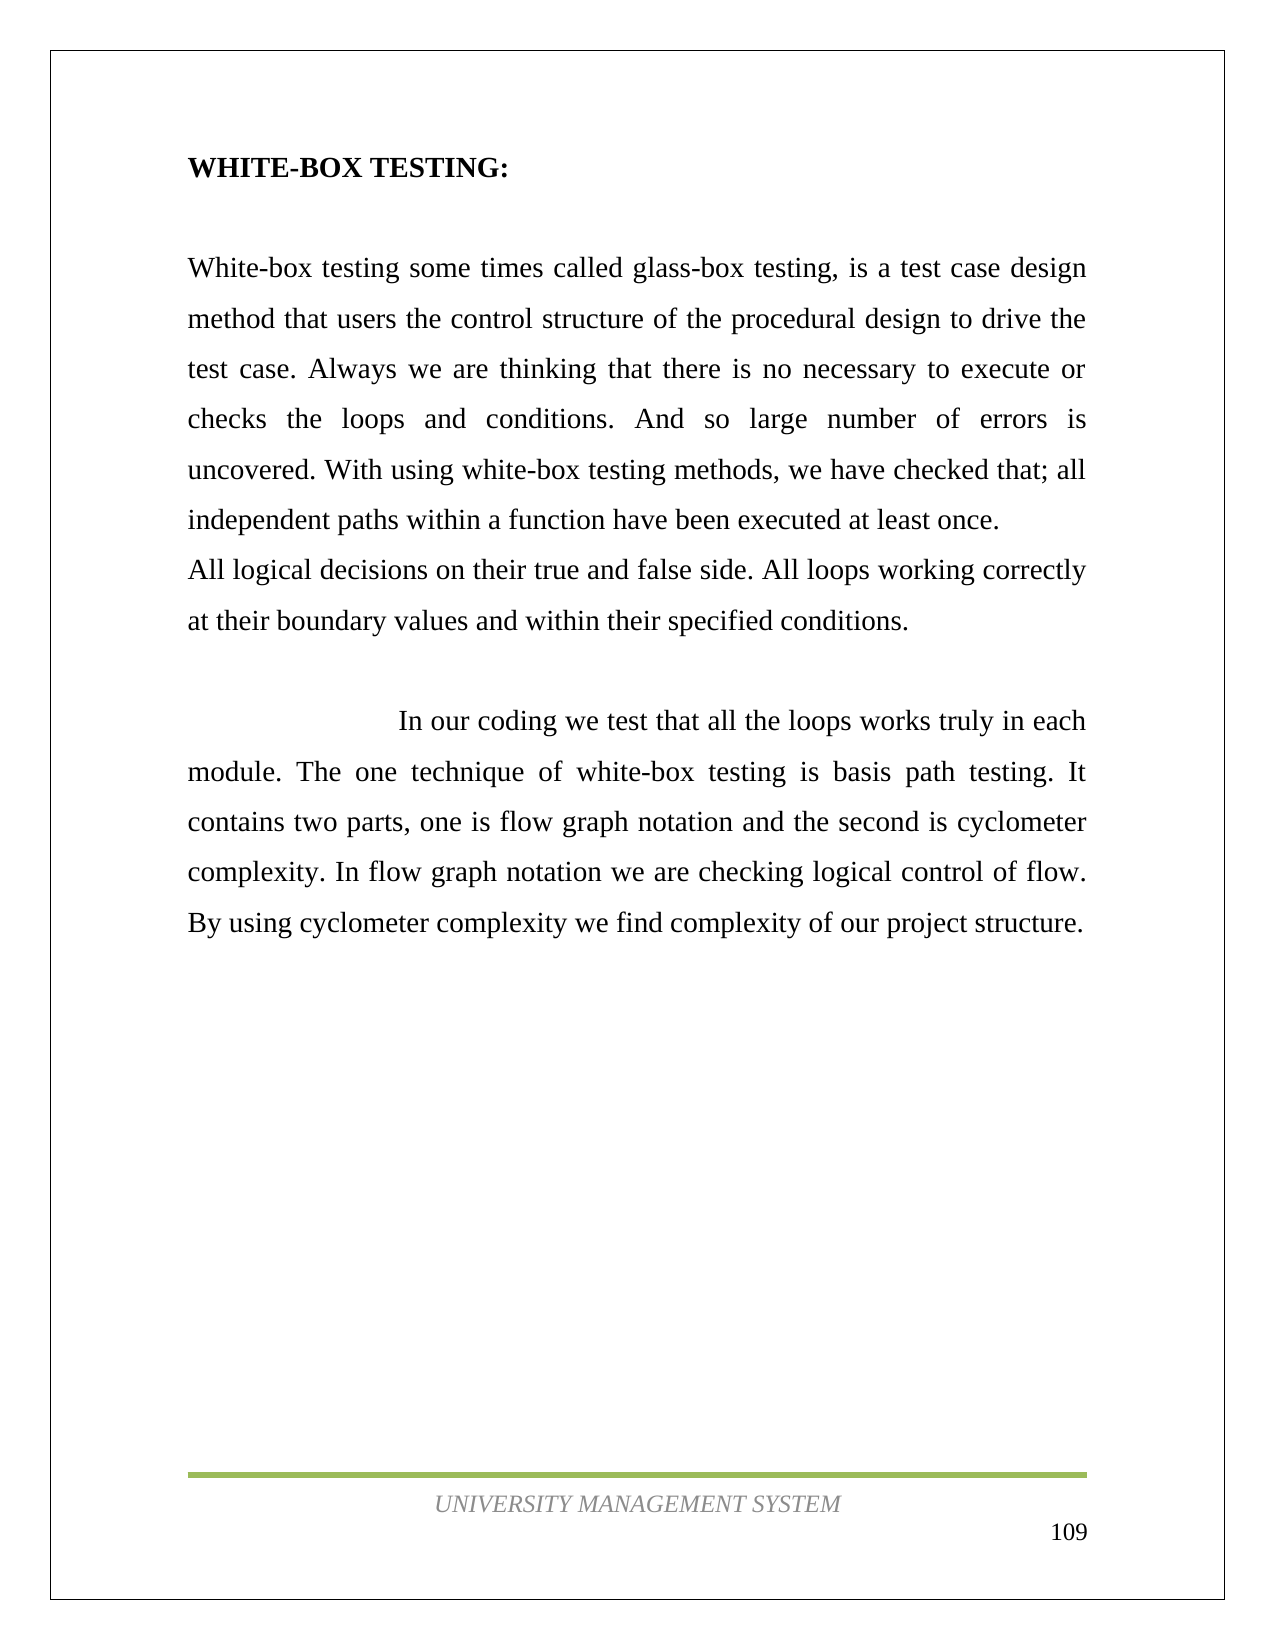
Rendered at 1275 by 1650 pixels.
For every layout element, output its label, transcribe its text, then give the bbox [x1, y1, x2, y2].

text WHITE-BOX TESTING: [187, 150, 1087, 183]
text All logical decisions on their true and false side. All loops working correctly at their boundary values and within their specified conditions. [187, 552, 1087, 636]
text In our coding we test that all the loops works truly in each module. The one technique of white-box testing is basis path testing. It contains two parts, one is flow graph notation and the second is cyclometer complexity. In flow graph notation we are checking logical control of flow. By using cyclometer complexity we find complexity of our project structure. [187, 703, 1087, 938]
text White-box testing some times called glass-box testing, is a test case design method that users the control structure of the procedural design to drive the test case. Always we are thinking that there is no necessary to execute or checks the loops and conditions. And so large number of errors is uncovered. With using white-box testing methods, we have checked that; all independent paths within a function have been executed at least once. [187, 251, 1087, 536]
